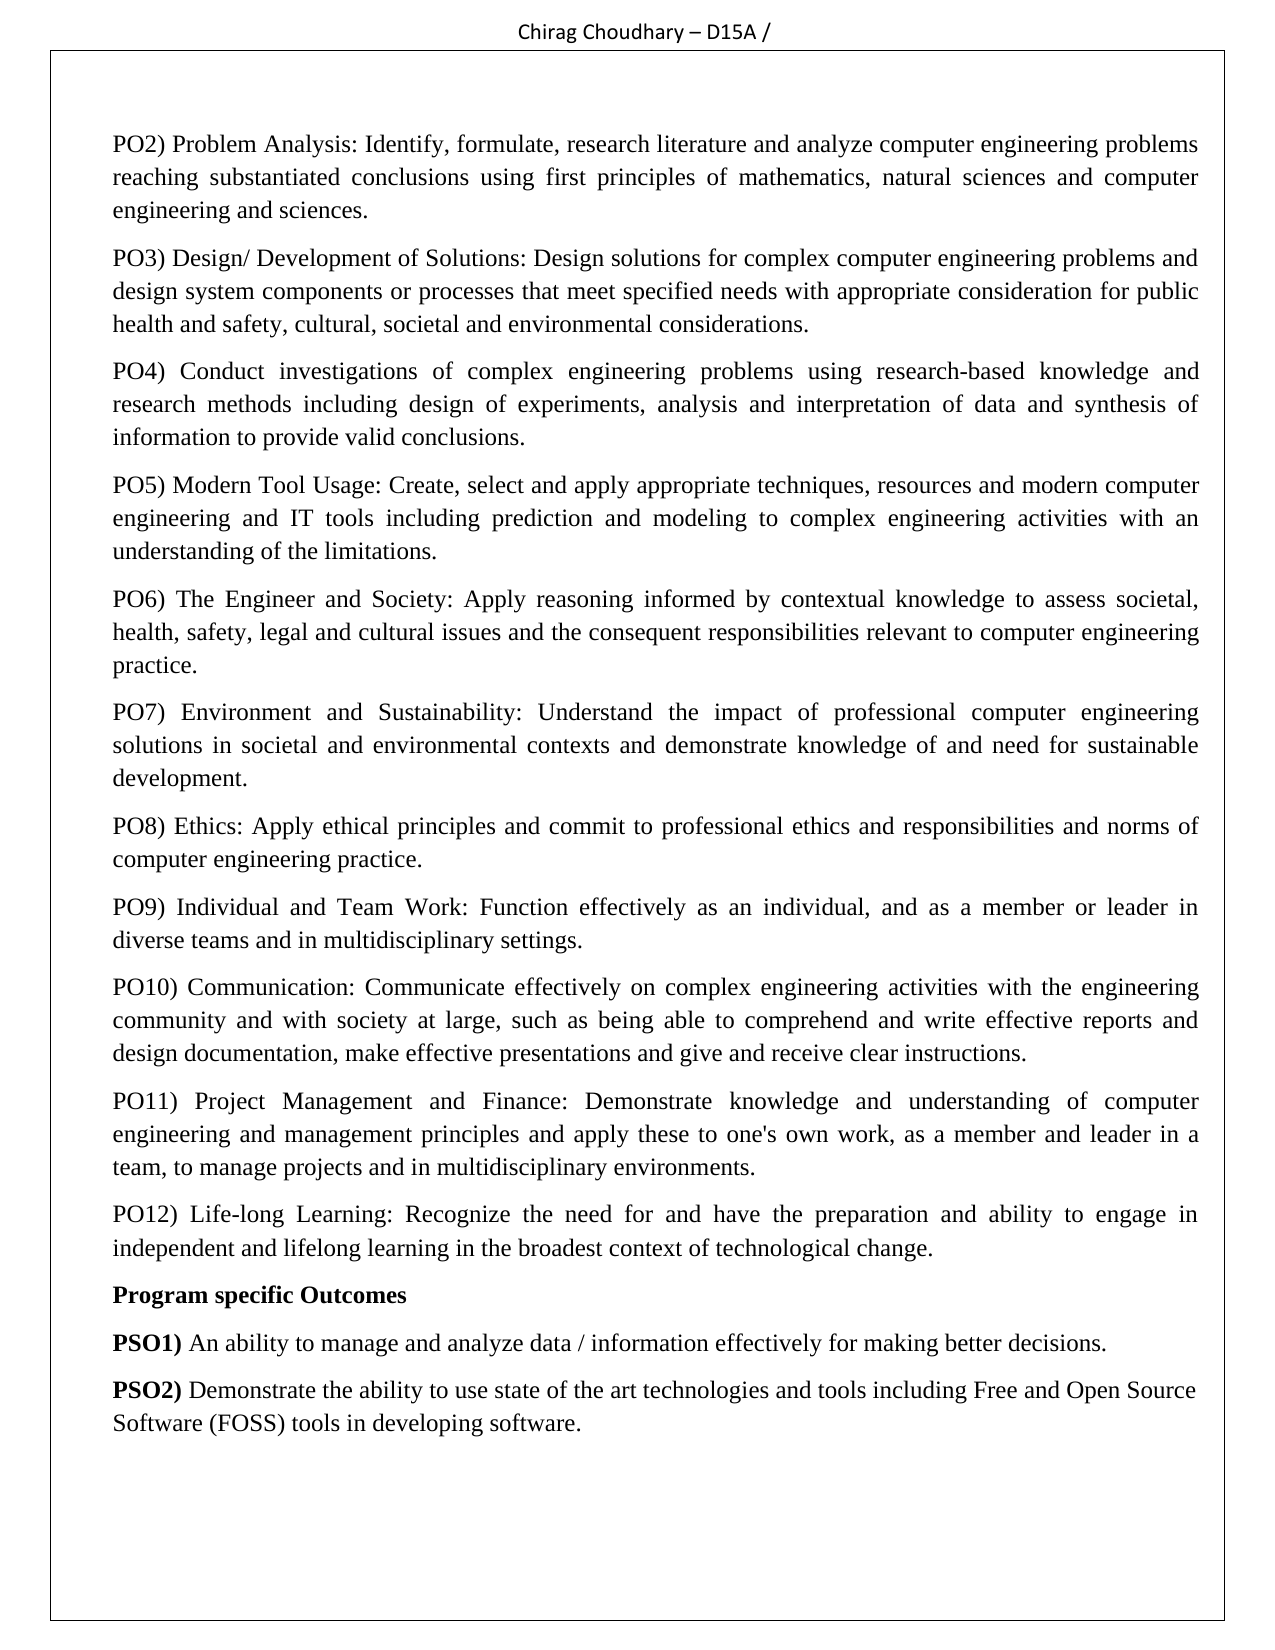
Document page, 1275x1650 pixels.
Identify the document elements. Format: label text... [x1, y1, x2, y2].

text PO5) Modern Tool Usage: Create, select and apply appropriate techniques, resources and modern computer engineering and IT tools including prediction and modeling to complex engineering activities with an understanding of the limitations. [112, 470, 1200, 565]
text PO4) Conduct investigations of complex engineering problems using research-based knowledge and research methods including design of experiments, analysis and interpretation of data and synthesis of information to provide valid conclusions. [112, 356, 1200, 451]
text PO7) Environment and Sustainability: Understand the impact of professional computer engineering solutions in societal and environmental contexts and demonstrate knowledge of and need for sustainable development. [112, 697, 1200, 792]
text PO9) Individual and Team Work: Function effectively as an individual, and as a member or leader in diverse teams and in multidisciplinary settings. [112, 892, 1200, 953]
text Program specific Outcomes [112, 1280, 1200, 1309]
text PO11) Project Management and Finance: Demonstrate knowledge and understanding of computer engineering and management principles and apply these to one's own work, as a member and leader in a team, to manage projects and in multidisciplinary environments. [112, 1086, 1200, 1181]
text PO10) Communication: Communicate effectively on complex engineering activities with the engineering community and with society at large, such as being able to comprehend and write effective reports and design documentation, make effective presentations and give and receive clear instructions. [112, 972, 1200, 1067]
text PSO1) An ability to manage and analyze data / information effectively for making better decisions. [112, 1328, 1200, 1357]
text PO12) Life-long Learning: Recognize the need for and have the preparation and ability to engage in independent and lifelong learning in the broadest context of technological change. [112, 1199, 1200, 1261]
text PO6) The Engineer and Society: Apply reasoning informed by contextual knowledge to assess societal, health, safety, legal and cultural issues and the consequent responsibilities relevant to computer engineering practice. [112, 584, 1200, 678]
text PO8) Ethics: Apply ethical principles and commit to professional ethics and responsibilities and norms of computer engineering practice. [112, 811, 1200, 873]
text PSO2) Demonstrate the ability to use state of the art technologies and tools including Free and Open Source Software (FOSS) tools in developing software. [112, 1375, 1200, 1437]
text PO2) Problem Analysis: Identify, formulate, research literature and analyze computer engineering problems reaching substantiated conclusions using first principles of mathematics, natural sciences and computer engineering and sciences. [112, 129, 1200, 224]
text PO3) Design/ Development of Solutions: Design solutions for complex computer engineering problems and design system components or processes that meet specified needs with appropriate consideration for public health and safety, cultural, societal and environmental considerations. [112, 243, 1200, 338]
